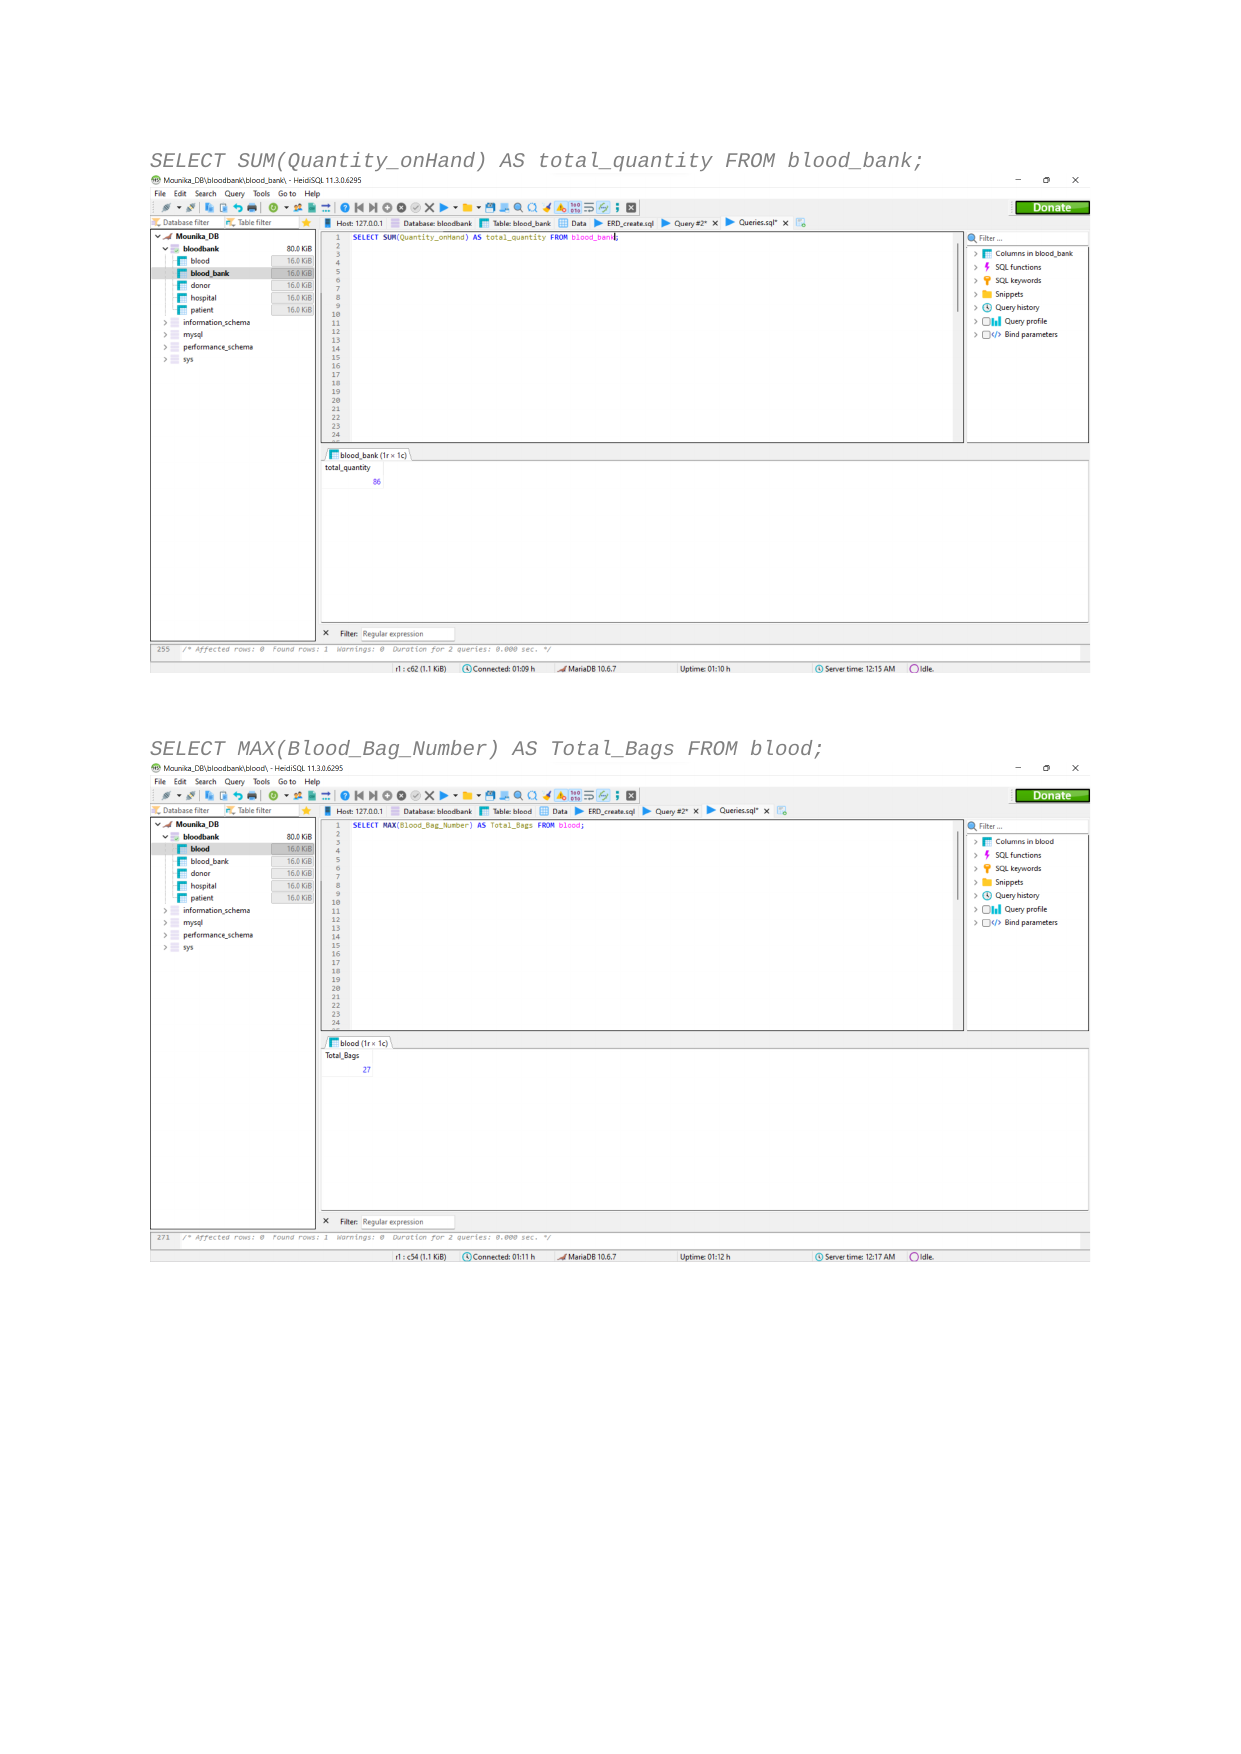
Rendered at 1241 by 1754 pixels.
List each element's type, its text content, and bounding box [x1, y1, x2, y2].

picture [150, 173, 1091, 673]
text SELECT SUM(Quantity_onHand) AS total_quantity FROM blood_bank; [150, 150, 1090, 173]
picture [150, 762, 1091, 1262]
text SELECT MAX(Blood_Bag_Number) AS Total_Bags FROM blood; [150, 738, 1090, 762]
